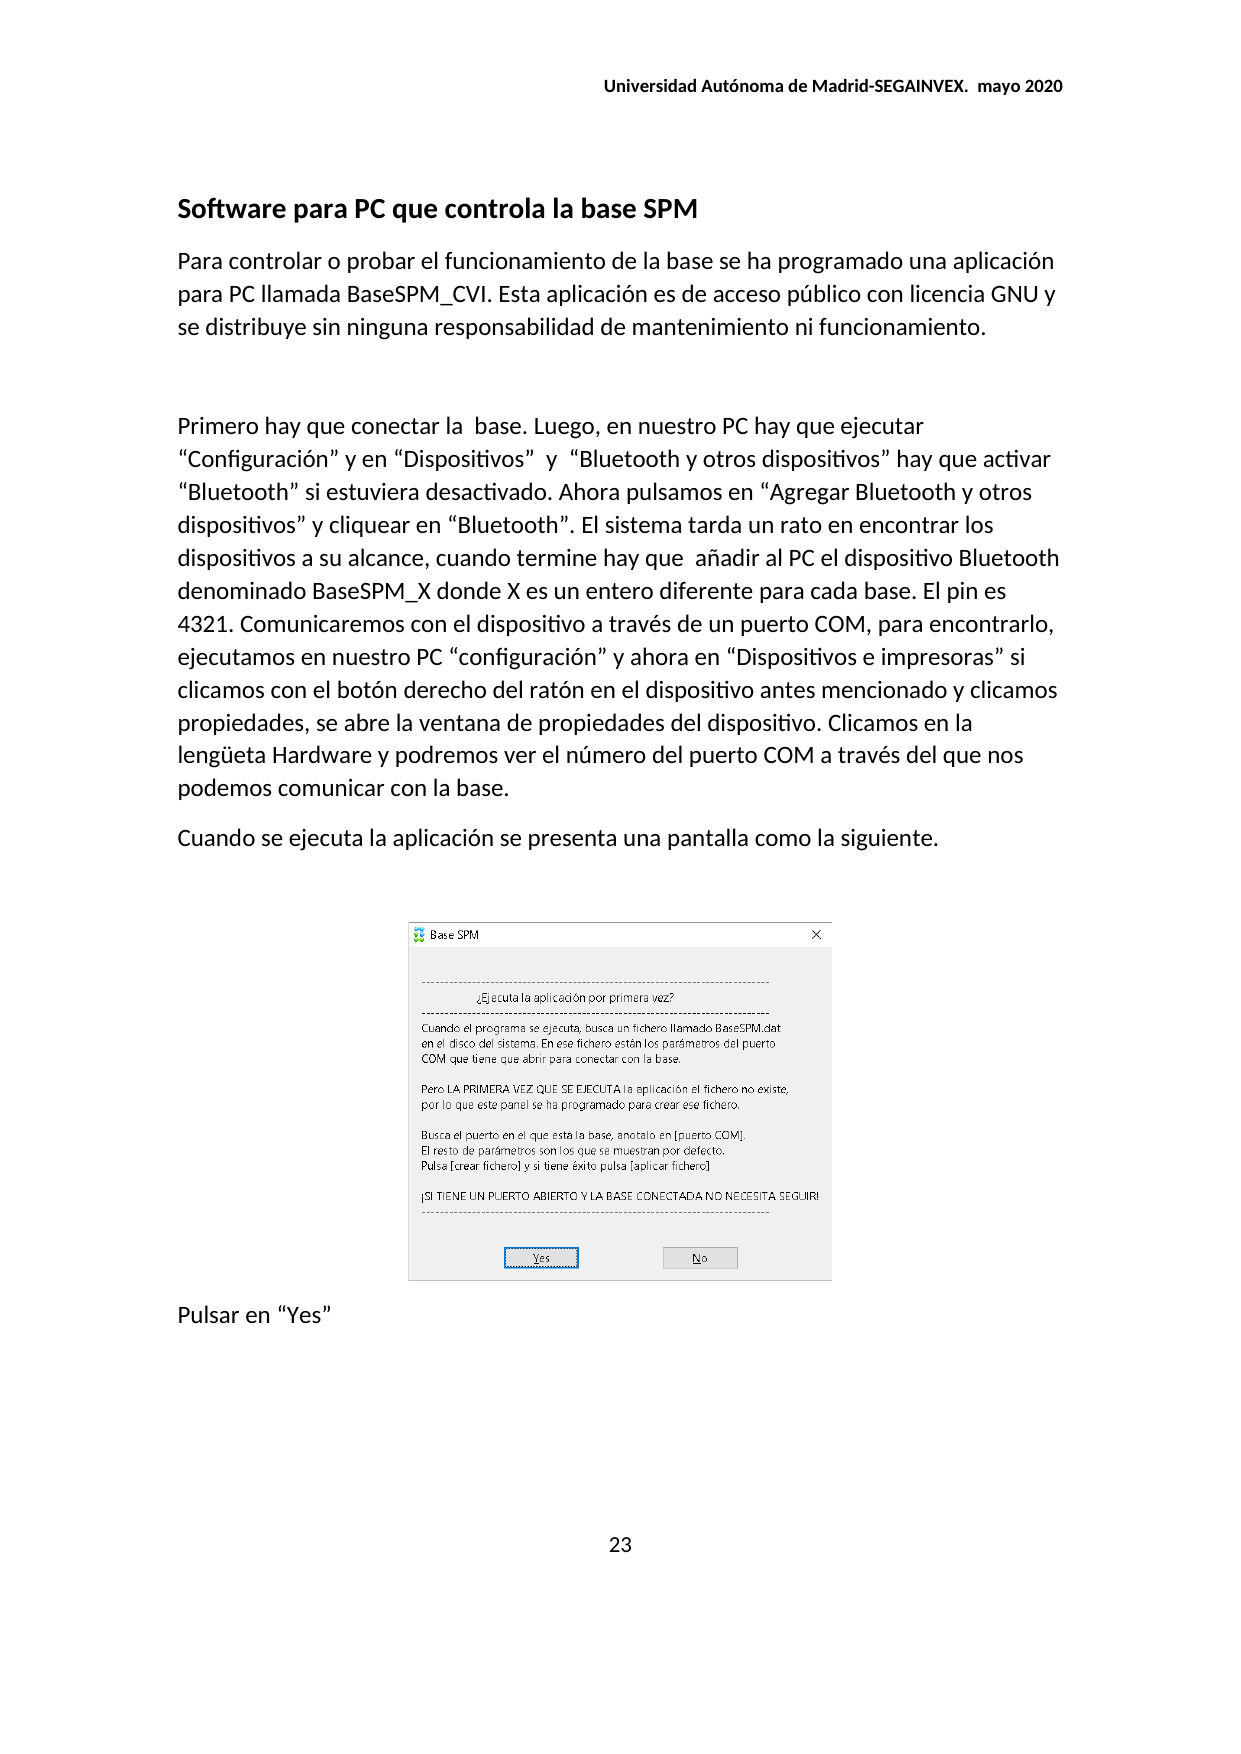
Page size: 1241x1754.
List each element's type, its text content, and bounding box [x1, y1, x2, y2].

text Para controlar o probar el funcionamiento de la base se ha programado una aplicación para PC llamada BaseSPM_CVI. Esta aplicación es de acceso público con licencia GNU y se distribuye sin ninguna responsabilidad de mantenimiento ni funcionamiento. [177, 245, 1063, 342]
text Primero hay que conectar la base. Luego, en nuestro PC hay que ejecutar “Configuración” y en “Dispositivos” y “Bluetooth y otros dispositivos” hay que activar “Bluetooth” si estuviera desactivado. Ahora pulsamos en “Agregar Bluetooth y otros dispositivos” y cliquear en “Bluetooth”. El sistema tarda un rato en encontrar los dispositivos a su alcance, cuando termine hay que añadir al PC el dispositivo Bluetooth denominado BaseSPM_X donde X es un entero diferente para cada base. El pin es 4321. Comunicaremos con el dispositivo a través de un puerto COM, para encontrarlo, ejecutamos en nuestro PC “configuración” y ahora en “Dispositivos e impresoras” si clicamos con el botón derecho del ratón en el dispositivo antes mencionado y clicamos propiedades, se abre la ventana de propiedades del dispositivo. Clicamos en la lengüeta Hardware y podremos ver el número del puerto COM a través del que nos podemos comunicar con la base. [177, 410, 1063, 803]
text Software para PC que controla la base SPM [177, 190, 1063, 226]
text Pulsar en “Yes” [177, 1299, 1063, 1330]
picture [408, 921, 832, 1281]
text Cuando se ejecuta la aplicación se presenta una pantalla como la siguiente. [177, 822, 1063, 853]
